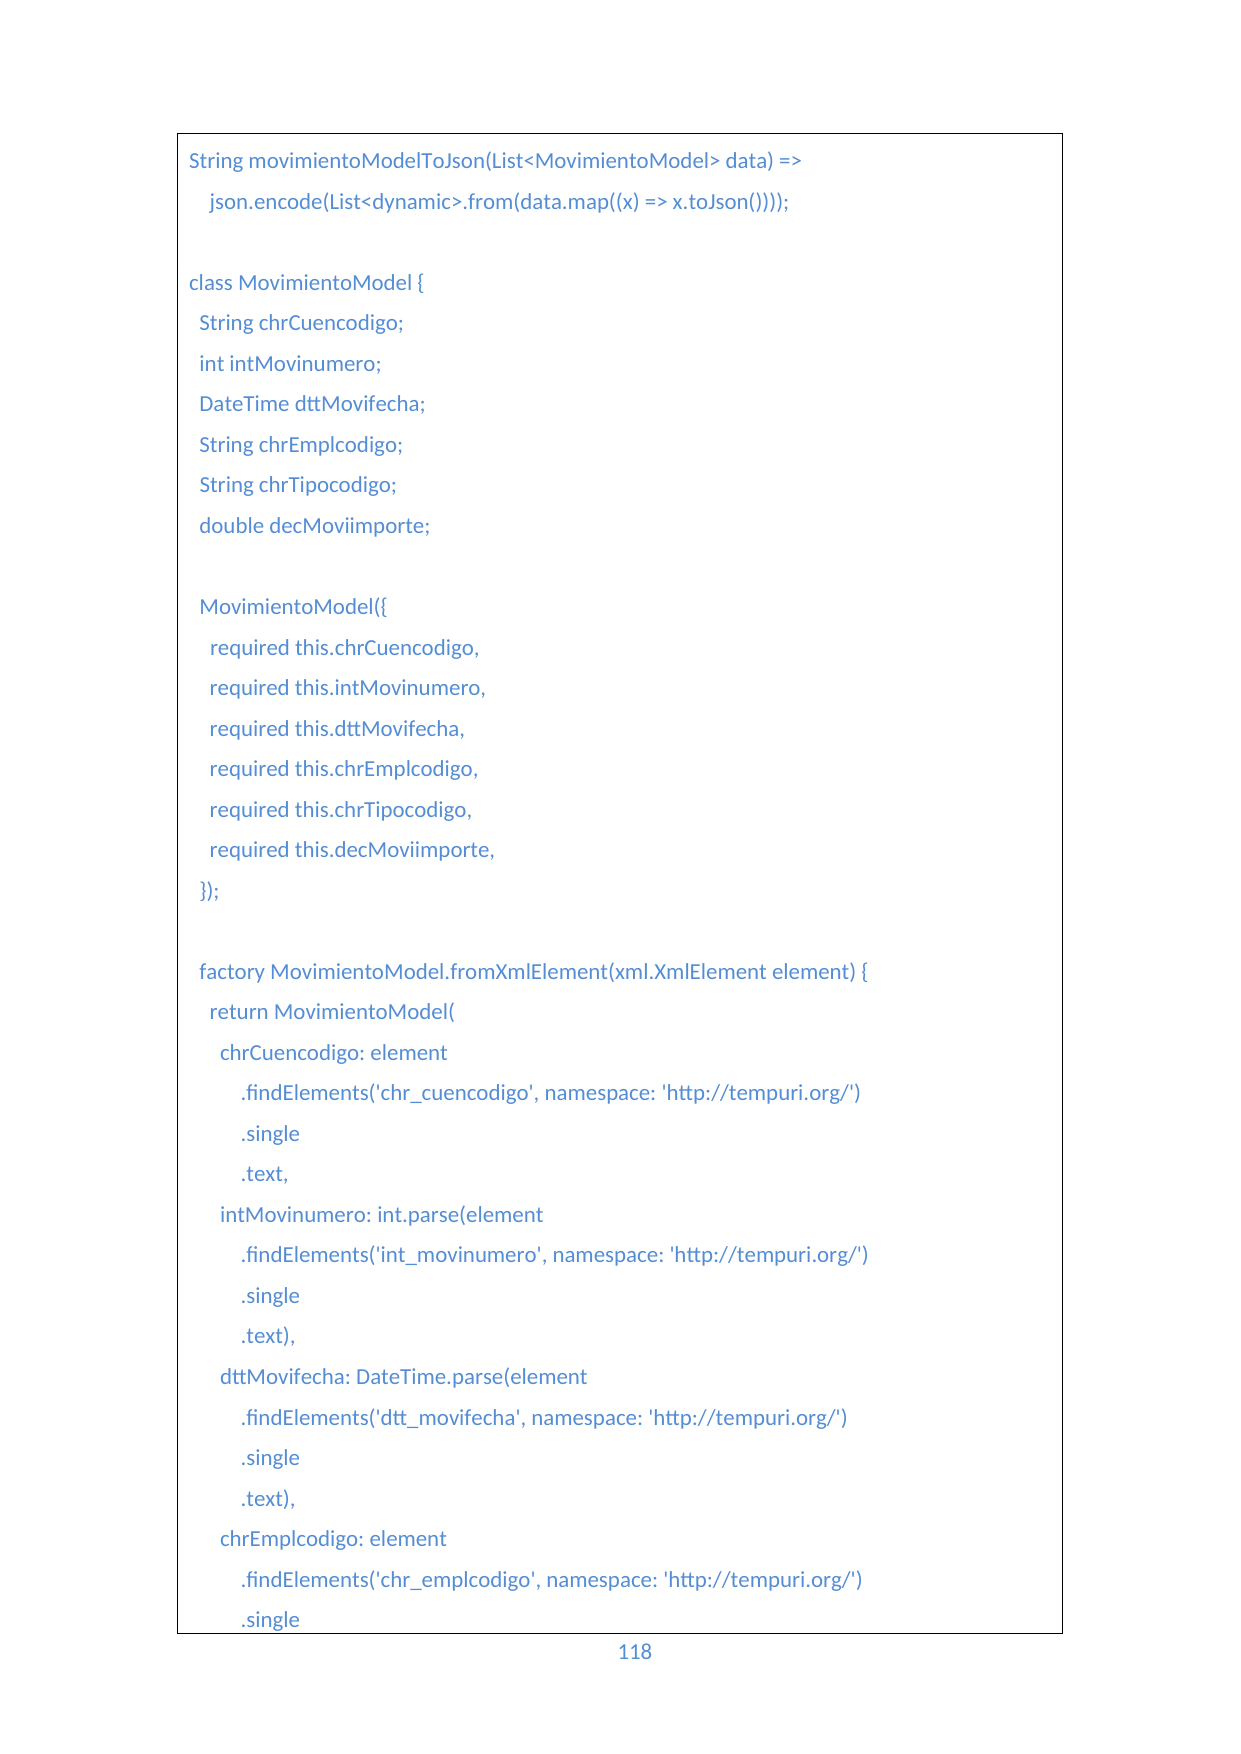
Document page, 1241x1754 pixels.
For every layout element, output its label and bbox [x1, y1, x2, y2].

table_header [178, 134, 1062, 1633]
